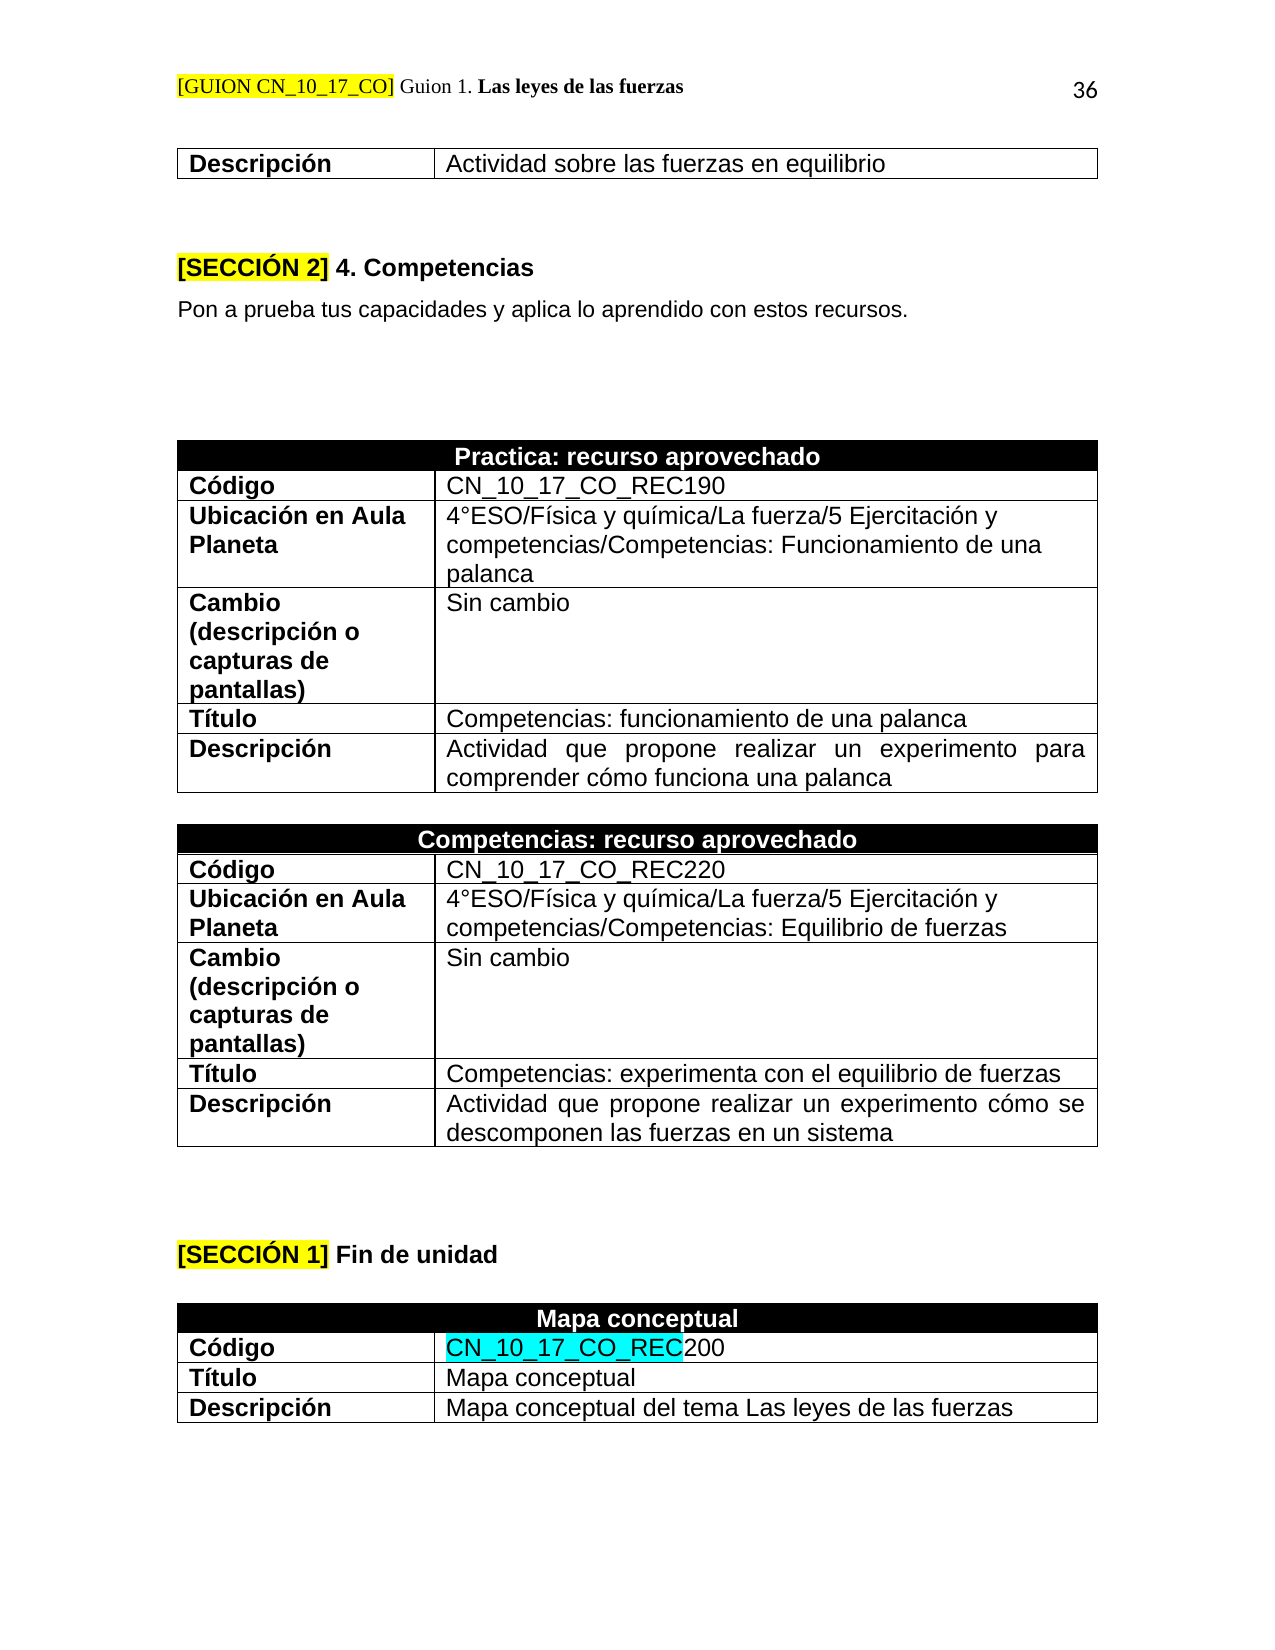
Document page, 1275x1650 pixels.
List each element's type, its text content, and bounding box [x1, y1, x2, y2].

table_cell Descripción [178, 734, 434, 792]
table_cell Ubicación en Aula Planeta [178, 884, 434, 942]
table_cell CN_10_17_CO_REC220 [436, 855, 1097, 883]
text Pon a prueba tus capacidades y aplica lo aprendido con estos recursos. [177, 296, 1098, 322]
table_cell Descripción [178, 1393, 434, 1422]
table_cell Título [178, 1363, 434, 1392]
table_cell Competencias: funcionamiento de una palanca [436, 704, 1097, 733]
table_header Practica: recurso aprovechado [178, 441, 1097, 470]
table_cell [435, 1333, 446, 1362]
table_cell Código [178, 855, 434, 883]
table_cell Mapa conceptual del tema Las leyes de las fuerzas [435, 1393, 1097, 1422]
table_cell Actividad sobre las fuerzas en equilibrio [435, 149, 1097, 177]
table_cell Sin cambio [436, 588, 1097, 703]
table_cell Actividad que propone realizar un experimento cómo se descomponen las fuerzas en un sistema [436, 1089, 1097, 1146]
table_cell Descripción [178, 1089, 434, 1146]
table_cell Competencias: experimenta con el equilibrio de fuerzas [436, 1059, 1097, 1088]
table_cell Mapa conceptual [435, 1363, 1097, 1392]
table_cell 4°ESO/Física y química/La fuerza/5 Ejercitación y competencias/Competencias: Equilibrio de fuerzas [436, 884, 1097, 942]
table_cell Título [178, 1059, 434, 1088]
table_cell Título [178, 704, 434, 733]
table_header Competencias: recurso aprovechado [178, 825, 1097, 853]
table_cell CN_10_17_CO_REC200 [683, 1333, 1097, 1362]
table_header Mapa conceptual [178, 1304, 1097, 1332]
table_cell Ubicación en Aula Planeta [178, 501, 434, 587]
table_cell Código [178, 1333, 434, 1362]
table_cell Actividad que propone realizar un experimento para comprender cómo funciona una palanca [436, 734, 1097, 792]
table_cell Cambio (descripción o capturas de pantallas) [178, 943, 434, 1058]
table_cell Sin cambio [436, 943, 1097, 1058]
table_cell 4°ESO/Física y química/La fuerza/5 Ejercitación y competencias/Competencias: Funcionamiento de una palanca [436, 501, 1097, 587]
table_cell Descripción [178, 149, 434, 177]
table_cell Cambio (descripción o capturas de pantallas) [178, 588, 434, 703]
text [SECCIÓN 2] 4. Competencias [329, 253, 1098, 281]
table_cell Código [178, 471, 434, 500]
text [SECCIÓN 1] Fin de unidad [329, 1240, 1098, 1269]
table_cell CN_10_17_CO_REC190 [436, 471, 1097, 500]
